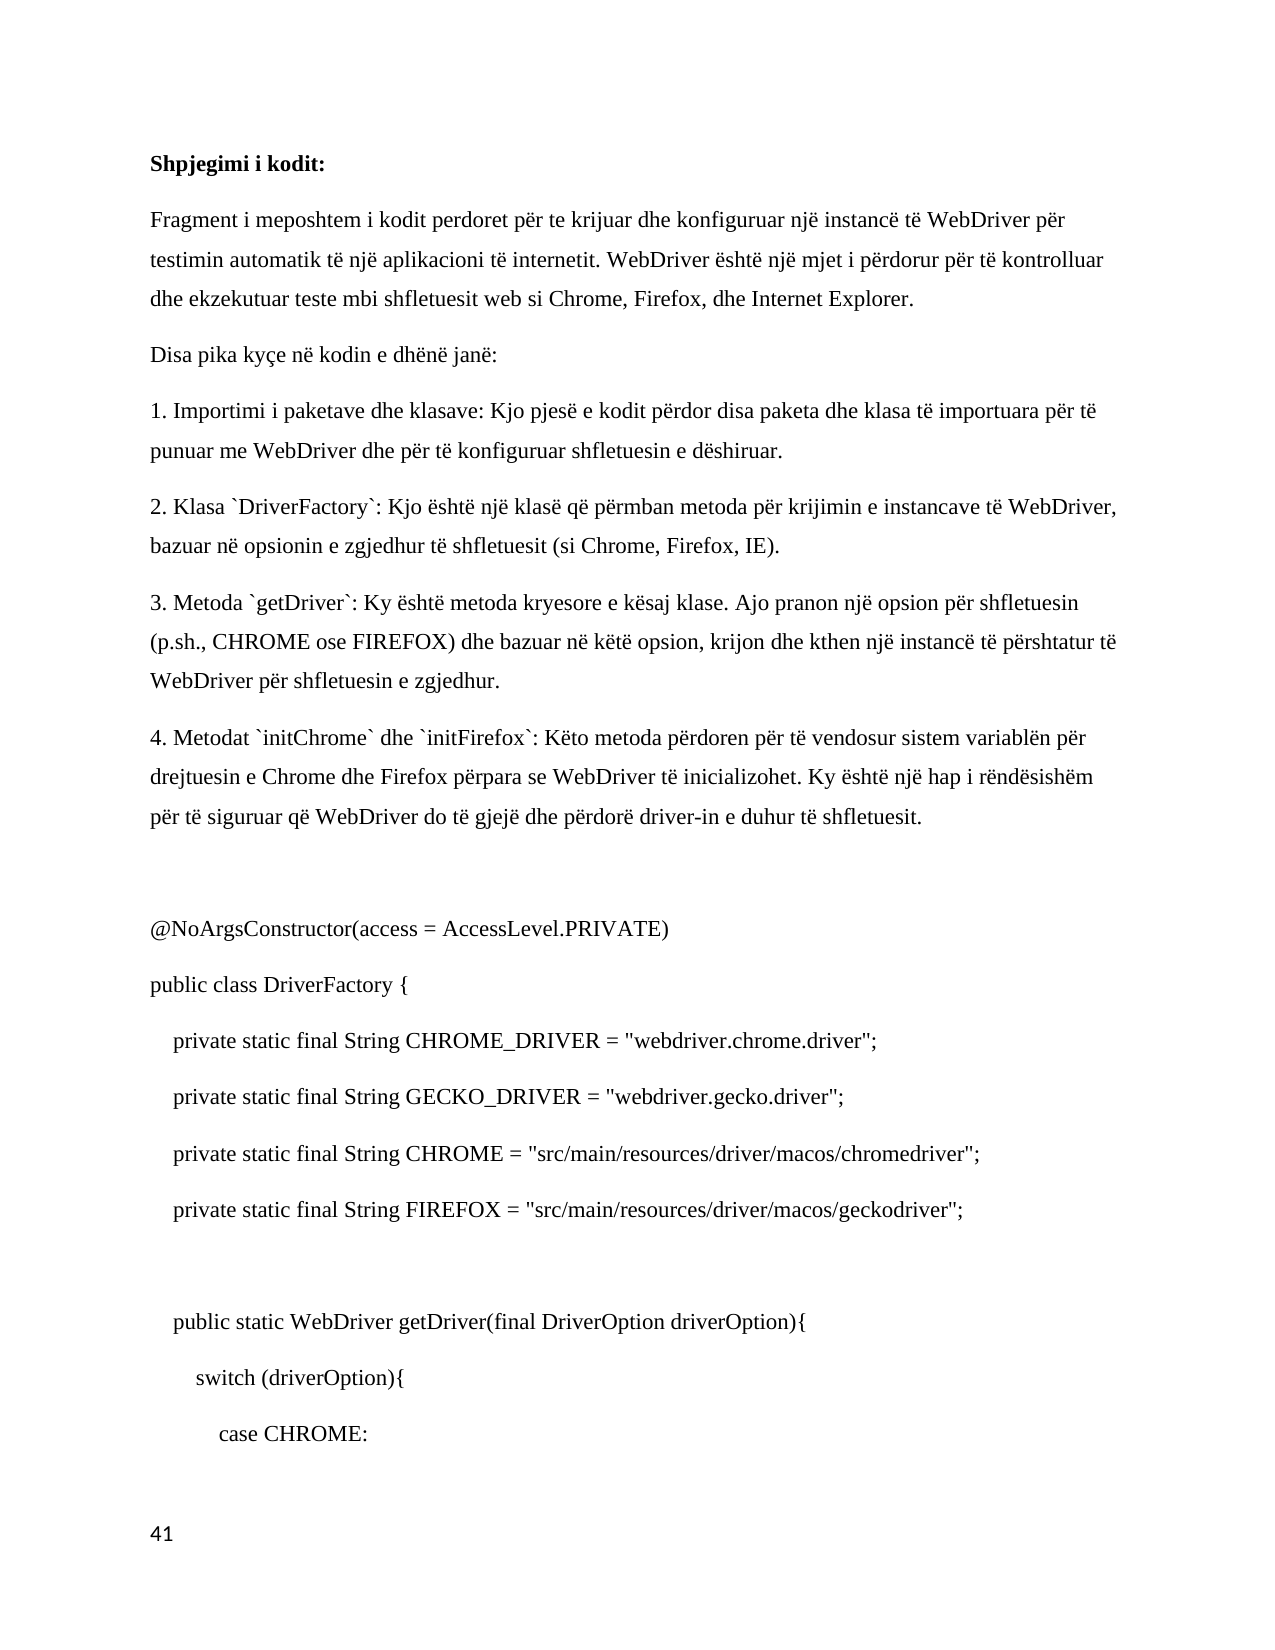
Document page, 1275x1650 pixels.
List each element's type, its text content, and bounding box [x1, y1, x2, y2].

text private static final String FIREFOX = "src/main/resources/driver/macos/geckodriver"; [150, 1196, 1125, 1222]
text public class DriverFactory { [150, 971, 1125, 997]
text 1. Importimi i paketave dhe klasave: Kjo pjesë e kodit përdor disa paketa dhe klasa të importuara për të punuar me WebDriver dhe për të konfiguruar shfletuesin e dëshiruar. [150, 397, 1125, 463]
text 2. Klasa `DriverFactory`: Kjo është një klasë që përmban metoda për krijimin e instancave të WebDriver, bazuar në opsionin e zgjedhur të shfletuesit (si Chrome, Firefox, IE). [150, 493, 1125, 559]
text Fragment i meposhtem i kodit perdoret për te krijuar dhe konfiguruar një instancë të WebDriver për testimin automatik të një aplikacioni të internetit. WebDriver është një mjet i përdorur për të kontrolluar dhe ekzekutuar teste mbi shfletuesit web si Chrome, Firefox, dhe Internet Explorer. [150, 206, 1125, 311]
text private static final String CHROME = "src/main/resources/driver/macos/chromedriver"; [150, 1139, 1125, 1166]
text 3. Metoda `getDriver`: Ky është metoda kryesore e kësaj klase. Ajo pranon një opsion për shfletuesin (p.sh., CHROME ose FIREFOX) dhe bazuar në këtë opsion, krijon dhe kthen një instancë të përshtatur të WebDriver për shfletuesin e zgjedhur. [150, 589, 1125, 694]
text public static WebDriver getDriver(final DriverOption driverOption){ [150, 1308, 1125, 1334]
text private static final String CHROME_DRIVER = "webdriver.chrome.driver"; [150, 1027, 1125, 1054]
text Shpjegimi i kodit: [150, 150, 1125, 176]
text private static final String GECKO_DRIVER = "webdriver.gecko.driver"; [150, 1083, 1125, 1110]
text switch (driverOption){ [150, 1364, 1125, 1391]
text 4. Metodat `initChrome` dhe `initFirefox`: Këto metoda përdoren për të vendosur sistem variablën për drejtuesin e Chrome dhe Firefox përpara se WebDriver të inicializohet. Ky është një hap i rëndësishëm për të siguruar që WebDriver do të gjejë dhe përdorë driver-in e duhur të shfletuesit. [150, 724, 1125, 829]
text Disa pika kyçe në kodin e dhënë janë: [150, 341, 1125, 368]
text @NoArgsConstructor(access = AccessLevel.PRIVATE) [150, 915, 1125, 941]
text case CHROME: [150, 1420, 1125, 1447]
